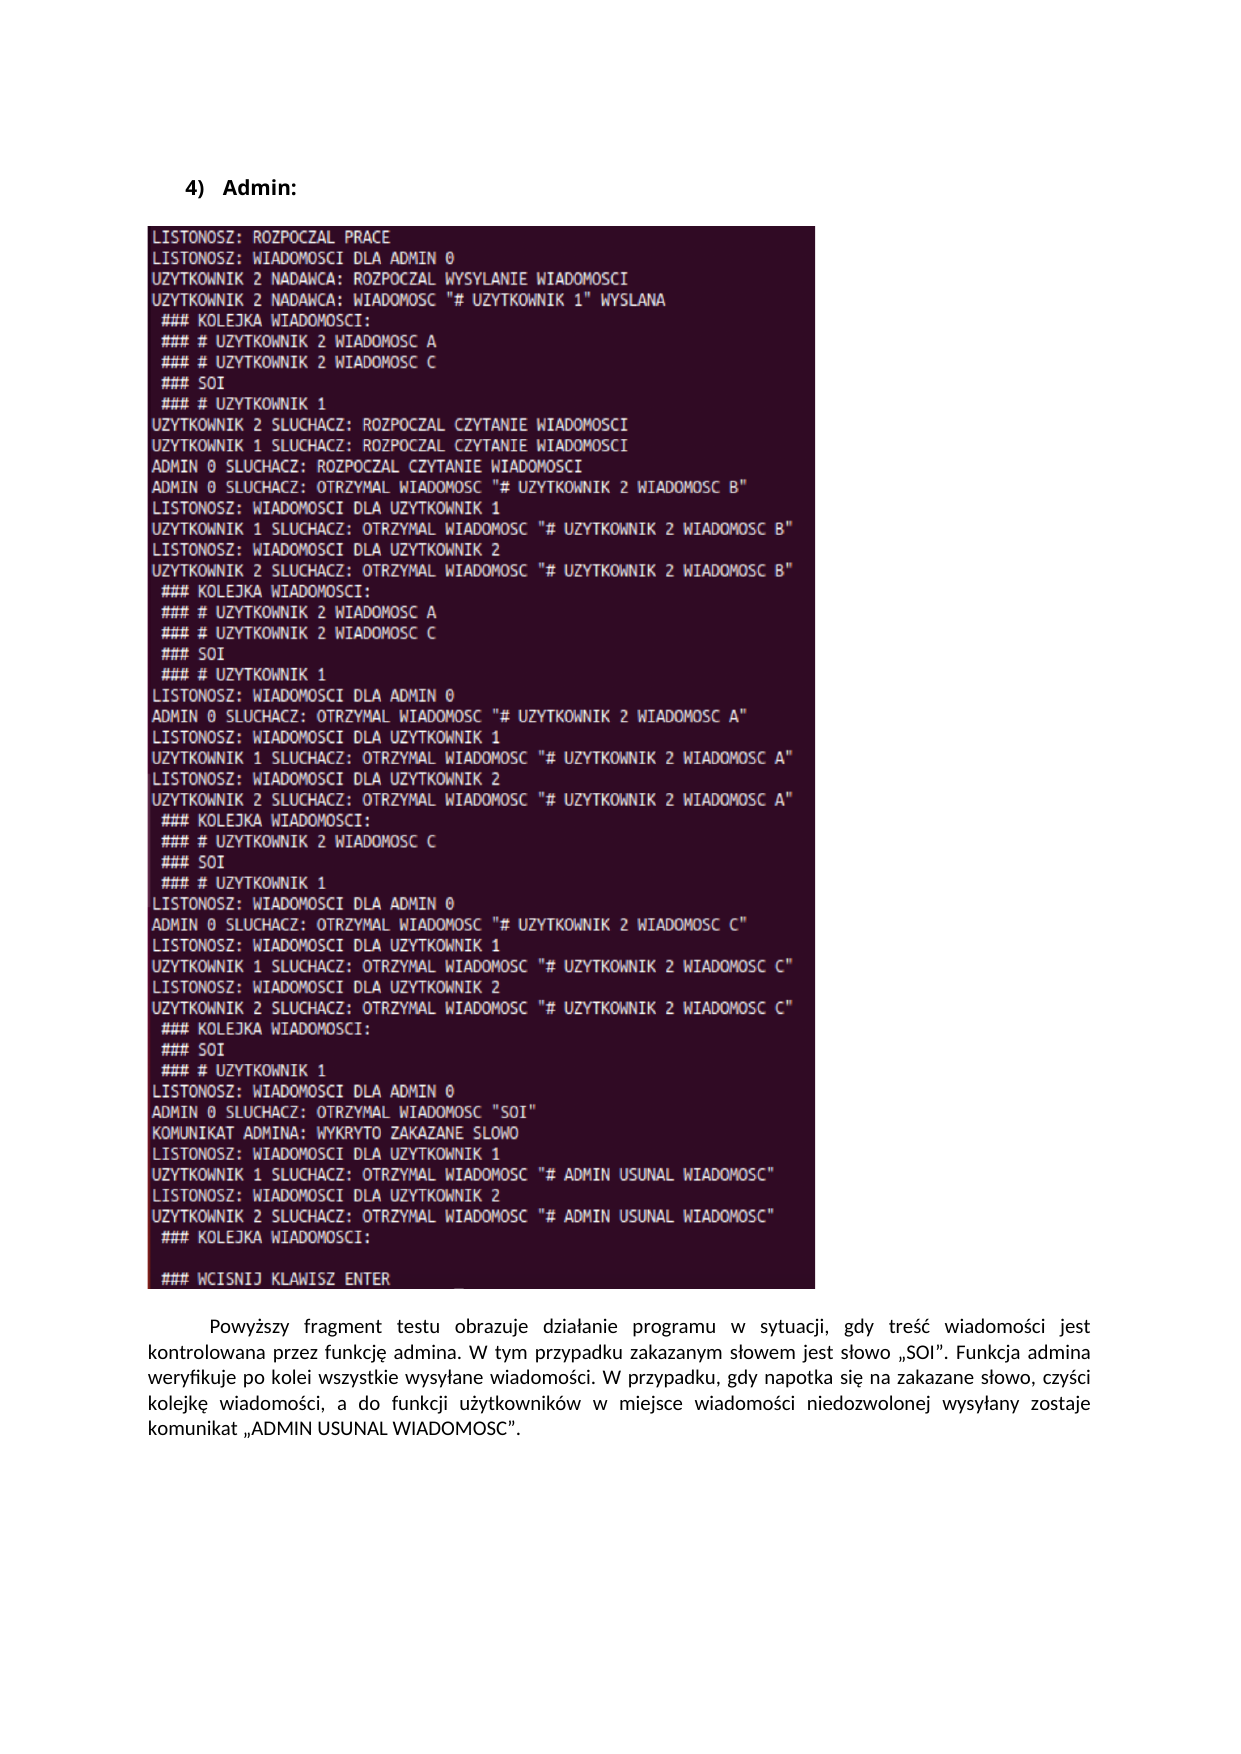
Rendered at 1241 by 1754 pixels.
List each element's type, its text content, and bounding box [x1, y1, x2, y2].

list Admin: [185, 173, 1093, 201]
picture [147, 226, 816, 1289]
text Powyższy fragment testu obrazuje działanie programu w sytuacji, gdy treść wiadomości jest kontrolowana przez funkcję admina. W tym przypadku zakazanym słowem jest słowo „SOI”. Funkcja admina weryfikuje po kolei wszystkie wysyłane wiadomości. W przypadku, gdy napotka się na zakazane słowo, czyści kolejkę wiadomości, a do funkcji użytkowników w miejsce wiadomości niedozwolonej wysyłany zostaje komunikat „ADMIN USUNAL WIADOMOSC”. [148, 1313, 1093, 1441]
